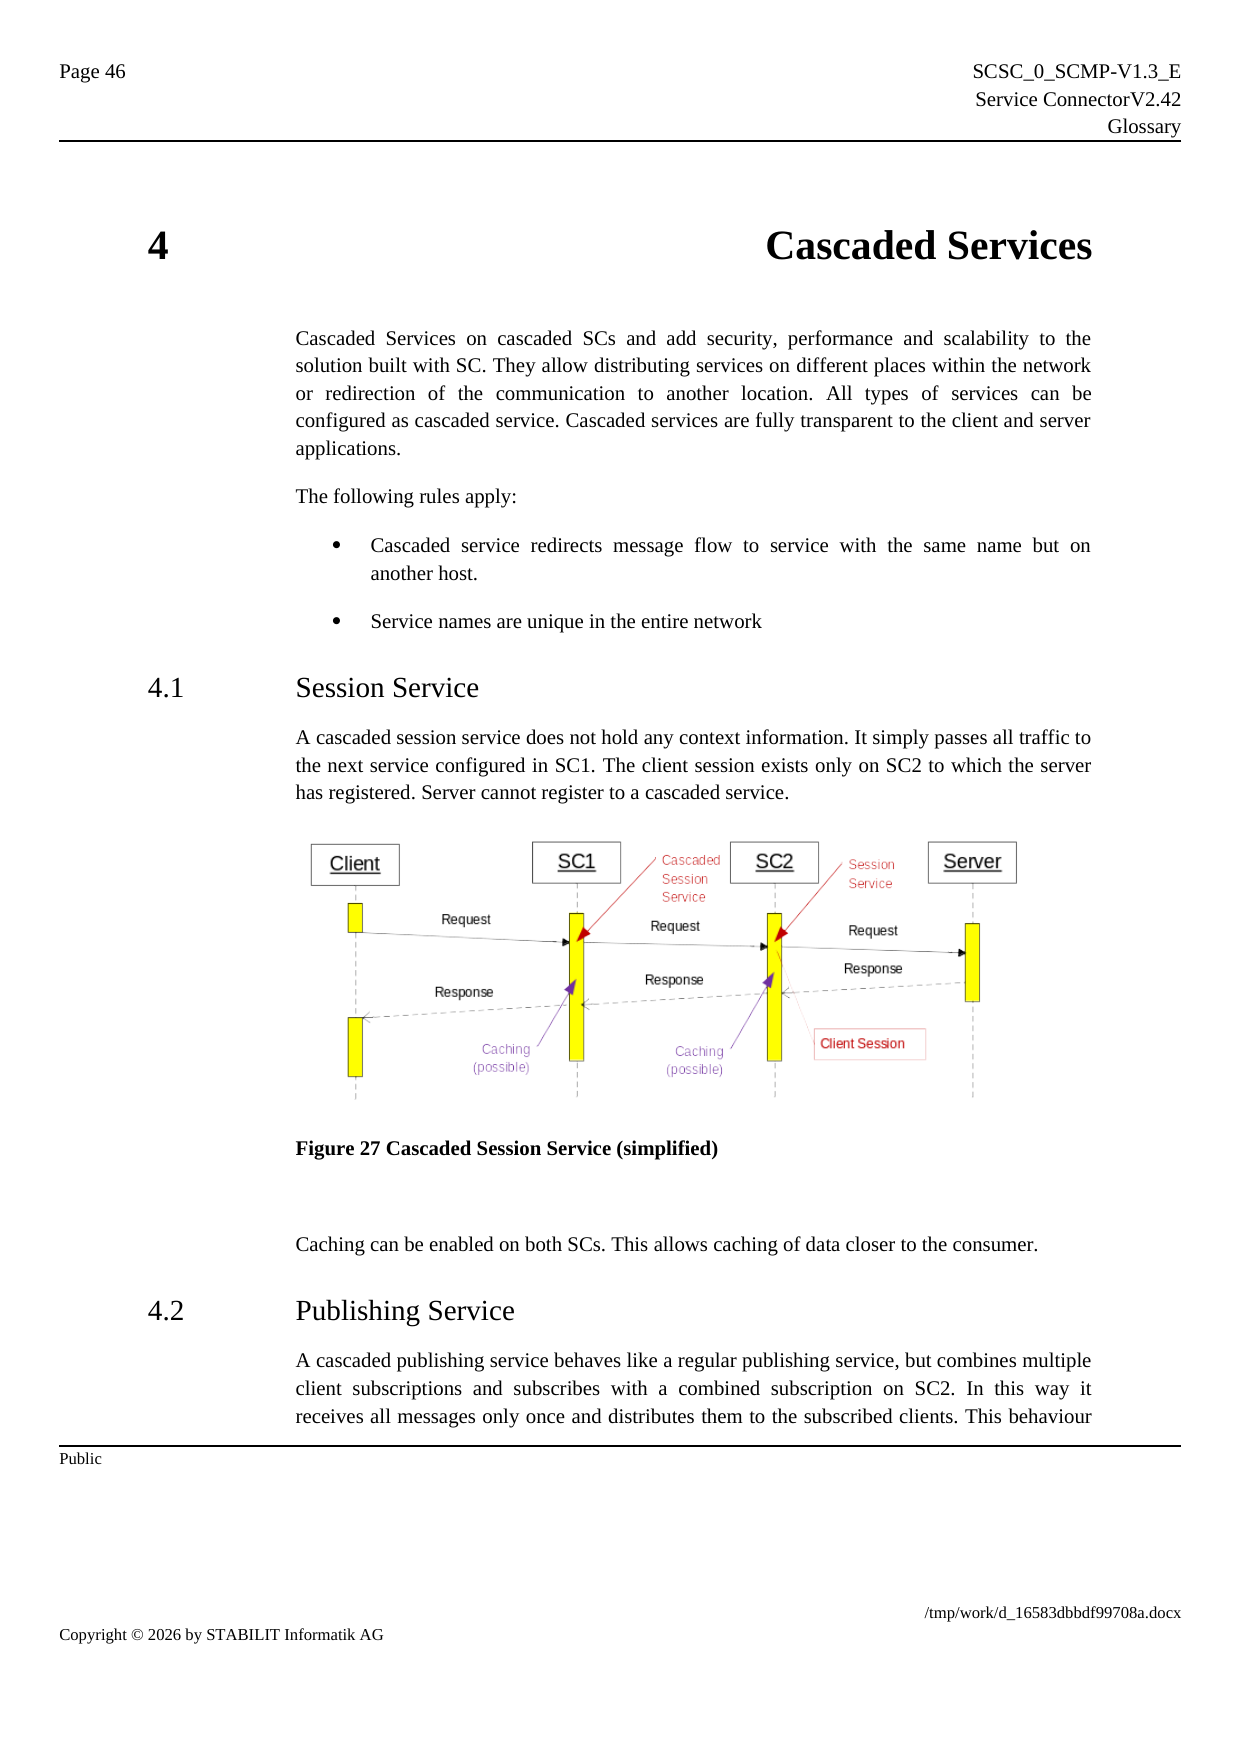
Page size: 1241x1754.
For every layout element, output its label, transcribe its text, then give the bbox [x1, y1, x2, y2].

subtitle Publishing Service [148, 1293, 1092, 1327]
text Cascaded Services on cascaded SCs and add security, performance and scalability to the solution built with SC. They allow distributing services on different places within the network or redirection of the communication to another location. All types of services can be configured as cascaded service. Cascaded services are fully transparent to the client and server applications. [295, 326, 1092, 460]
subtitle Cascaded Services [148, 221, 1092, 268]
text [295, 1348, 1092, 1428]
text The following rules apply: [295, 484, 1092, 508]
list Service names are unique in the entire network [333, 609, 1092, 633]
text Caching can be enabled on both SCs. This allows caching of data closer to the consumer. [295, 1232, 1092, 1256]
list Cascaded service redirects message flow to service with the same name but on another host. [333, 533, 1092, 584]
subtitle Session Service [148, 670, 1092, 703]
text A cascaded session service does not hold any context information. It simply passes all traffic to the next service configured in SC1. The client session exists only on SC2 to which the server has registered. Server cannot register to a cascaded service. [295, 725, 1092, 804]
